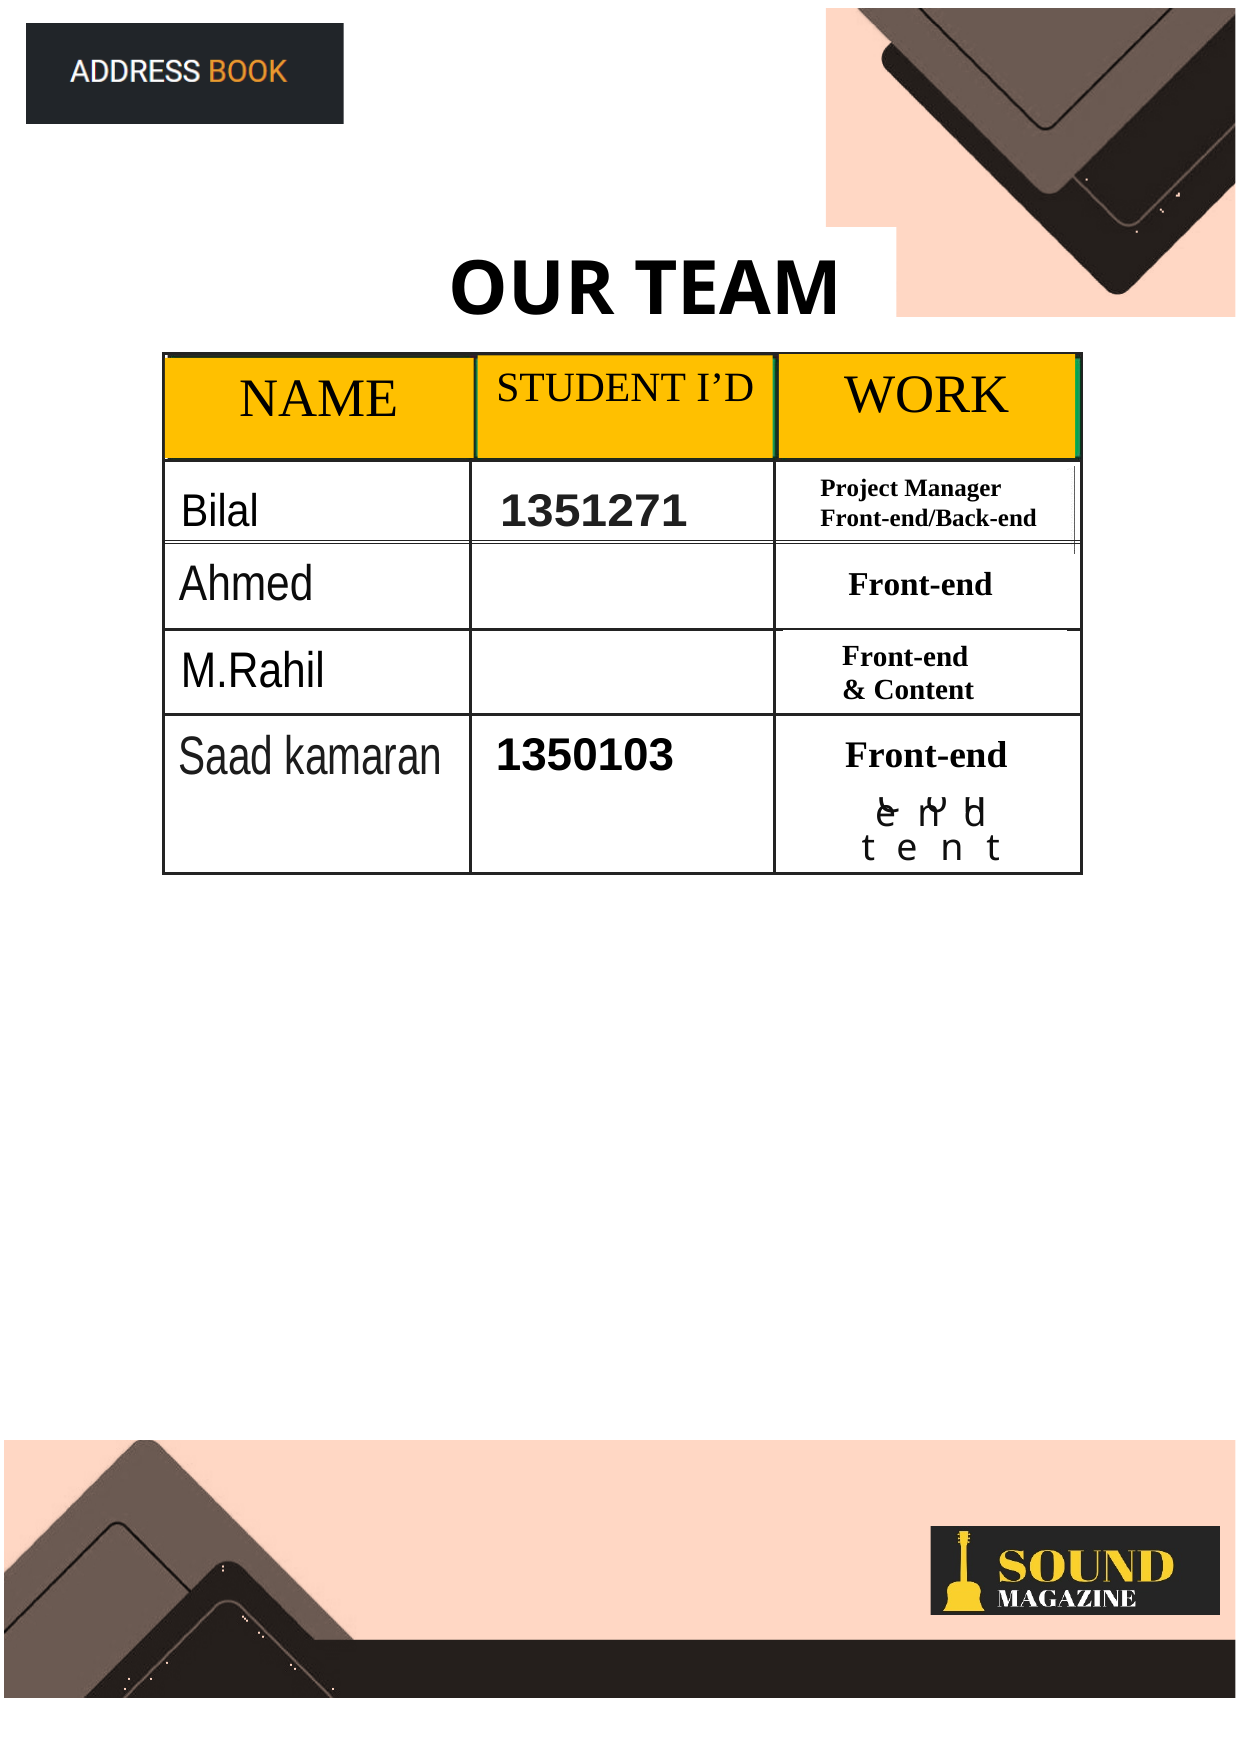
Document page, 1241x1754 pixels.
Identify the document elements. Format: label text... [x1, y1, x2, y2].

table_cell 1351271 [472, 462, 773, 540]
table_cell Saad kamaran [165, 716, 469, 872]
table_cell [776, 462, 1080, 540]
table_cell froCnotn-teenndt [776, 716, 1080, 872]
table_cell Front-end [776, 544, 1080, 628]
table_cell [472, 631, 773, 713]
table_cell M.Rahil [165, 631, 469, 713]
table_cell Ahmed [165, 544, 469, 628]
picture [930, 1526, 1220, 1615]
table_cell front- end o n t e n t [776, 631, 1080, 713]
table_cell [472, 544, 773, 628]
picture [167, 355, 1082, 460]
table_cell Bilal [165, 462, 469, 540]
text ur Tea [212, 229, 1119, 338]
picture [26, 23, 344, 124]
table_cell 1350103 [472, 716, 773, 872]
